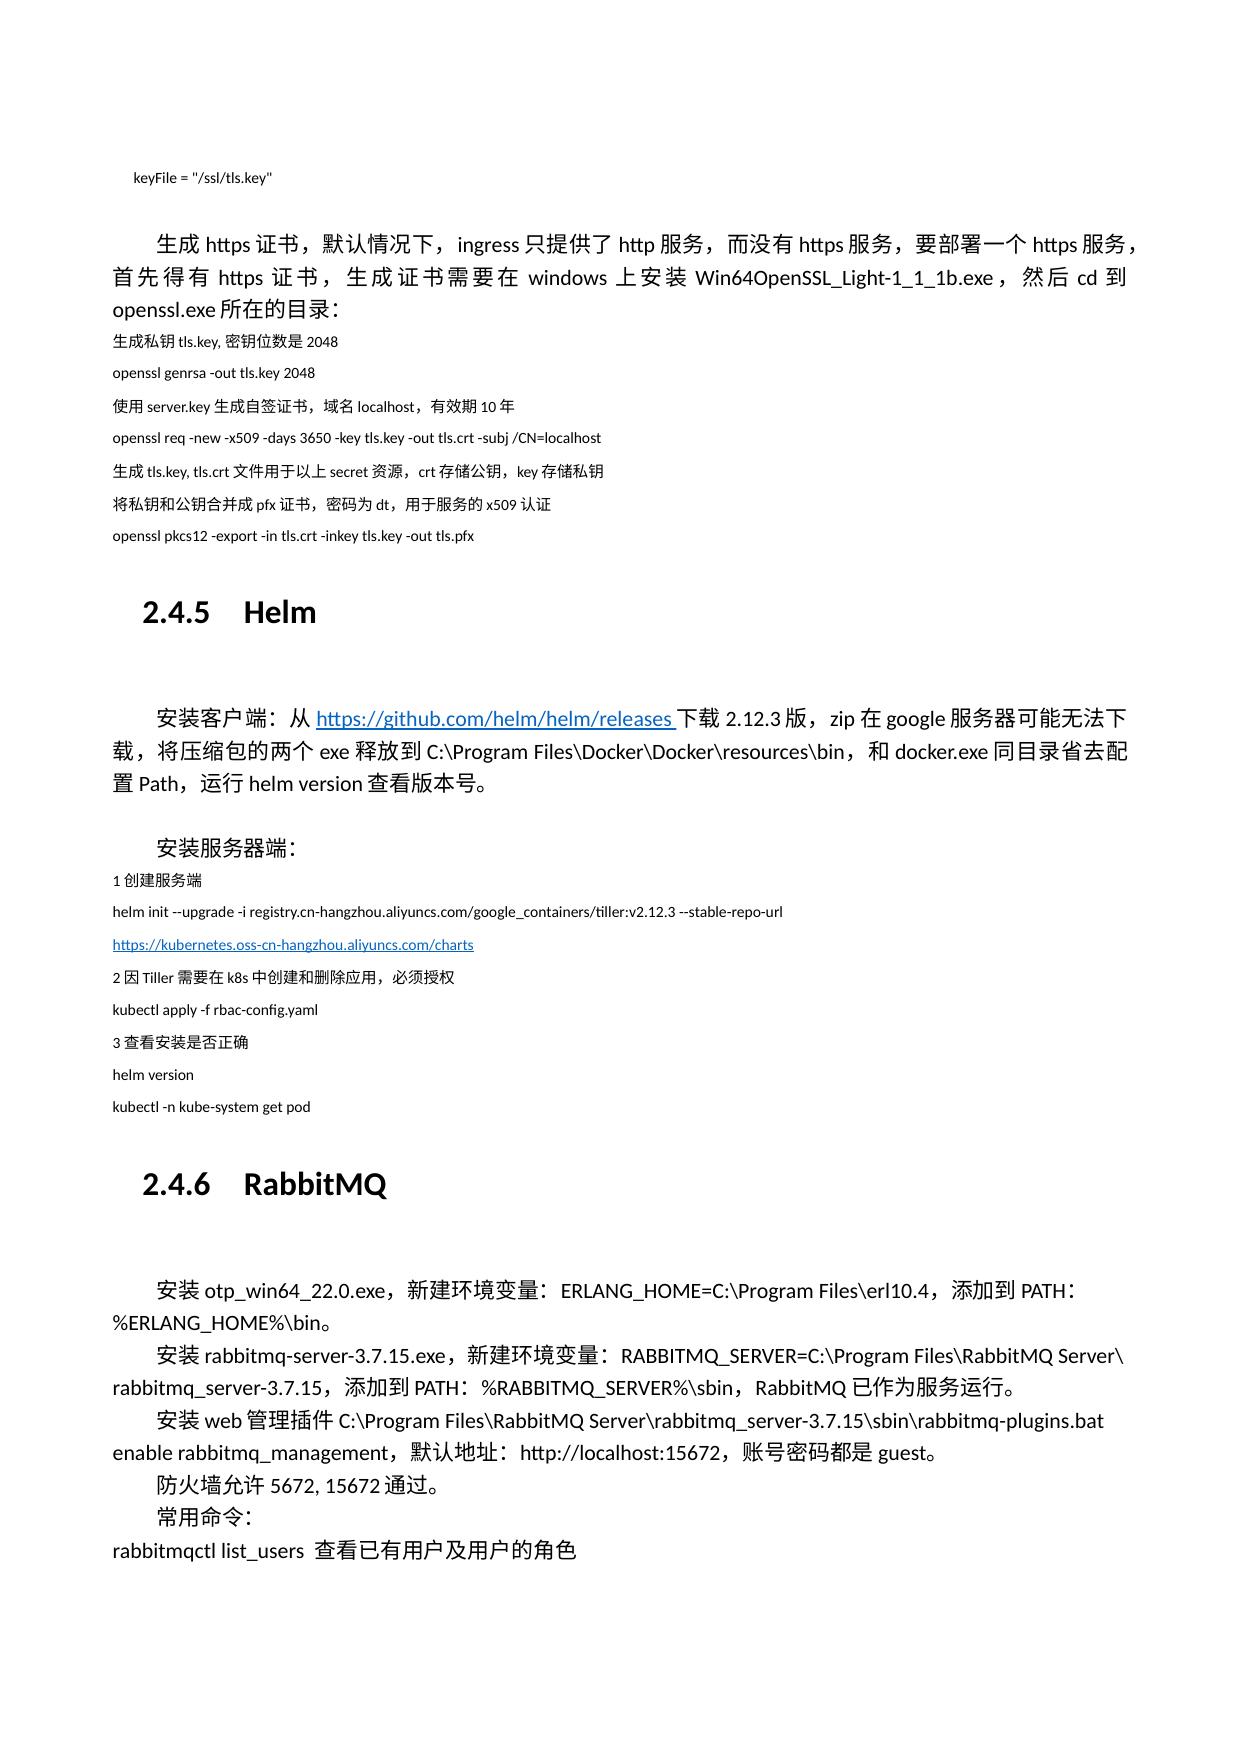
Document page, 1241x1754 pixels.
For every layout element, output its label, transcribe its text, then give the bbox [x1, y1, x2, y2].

text 1创建服务端 [112, 863, 1128, 896]
text 安装服务器端： [112, 831, 1128, 863]
text kubectl apply -f rbac-config.yaml [112, 993, 1128, 1026]
text openssl pkcs12 -export -in tls.crt -inkey tls.key -out tls.pfx [112, 519, 1128, 552]
text 常用命令： [112, 1500, 1128, 1532]
text 生成私钥tls.key, 密钥位数是 2048 [112, 324, 1128, 357]
text helm version [112, 1058, 1128, 1091]
subtitle Helm [142, 579, 1128, 644]
text 安装otp_win64_22.0.exe，新建环境变量：ERLANG_HOME=C:\Program Files\erl10.4，添加到PATH：%ERLANG_HOME%\bin。 [112, 1272, 1128, 1337]
text 安装rabbitmq-server-3.7.15.exe，新建环境变量：RABBITMQ_SERVER=C:\Program Files\RabbitMQ Server\rabbitmq_server-3.7.15，添加到PATH：%RABBITMQ_SERVER%\sbin，RabbitMQ已作为服务运行。 [112, 1337, 1128, 1402]
text keyFile = "/ssl/tls.key" [112, 162, 1128, 194]
text 3查看安装是否正确 [112, 1026, 1128, 1058]
text 生成https证书，默认情况下，ingress只提供了http服务，而没有https服务，要部署一个https服务，首先得有https证书，生成证书需要在windows上安装Win64OpenSSL_Light-1_1_1b.exe，然后cd到openssl.exe所在的目录： [112, 227, 1128, 324]
text 生成tls.key, tls.crt文件用于以上secret资源，crt存储公钥，key存储私钥 [112, 454, 1128, 487]
text 2因Tiller需要在k8s中创建和删除应用，必须授权 [112, 961, 1128, 993]
text 安装web管理插件C:\Program Files\RabbitMQ Server\rabbitmq_server-3.7.15\sbin\rabbitmq-plugins.bat enable rabbitmq_management，默认地址：http://localhost:15672，账号密码都是guest。 [112, 1402, 1128, 1467]
subtitle RabbitMQ [142, 1150, 1128, 1215]
text openssl req -new -x509 -days 3650 -key tls.key -out tls.crt -subj /CN=localhost [112, 422, 1128, 454]
text 安装客户端：从https://github.com/helm/helm/releases下载2.12.3版，zip在google服务器可能无法下载，将压缩包的两个exe释放到C:\Program Files\Docker\Docker\resources\bin，和docker.exe同目录省去配置Path，运行helm version查看版本号。 [112, 701, 1128, 798]
text rabbitmqctl list_users 查看已有用户及用户的角色 [112, 1532, 1128, 1565]
text 使用server.key 生成自签证书，域名localhost，有效期10年 [112, 389, 1128, 422]
text kubectl -n kube-system get pod [112, 1091, 1128, 1123]
text openssl genrsa -out tls.key 2048 [112, 357, 1128, 389]
text 防火墙允许5672, 15672通过。 [112, 1467, 1128, 1500]
text helm init --upgrade -i registry.cn-hangzhou.aliyuncs.com/google_containers/tiller:v2.12.3 --stable-repo-url https://kubernetes.oss-cn-hangzhou.aliyuncs.com/charts [112, 896, 1128, 961]
text 将私钥和公钥合并成pfx证书，密码为dt，用于服务的x509认证 [112, 487, 1128, 519]
